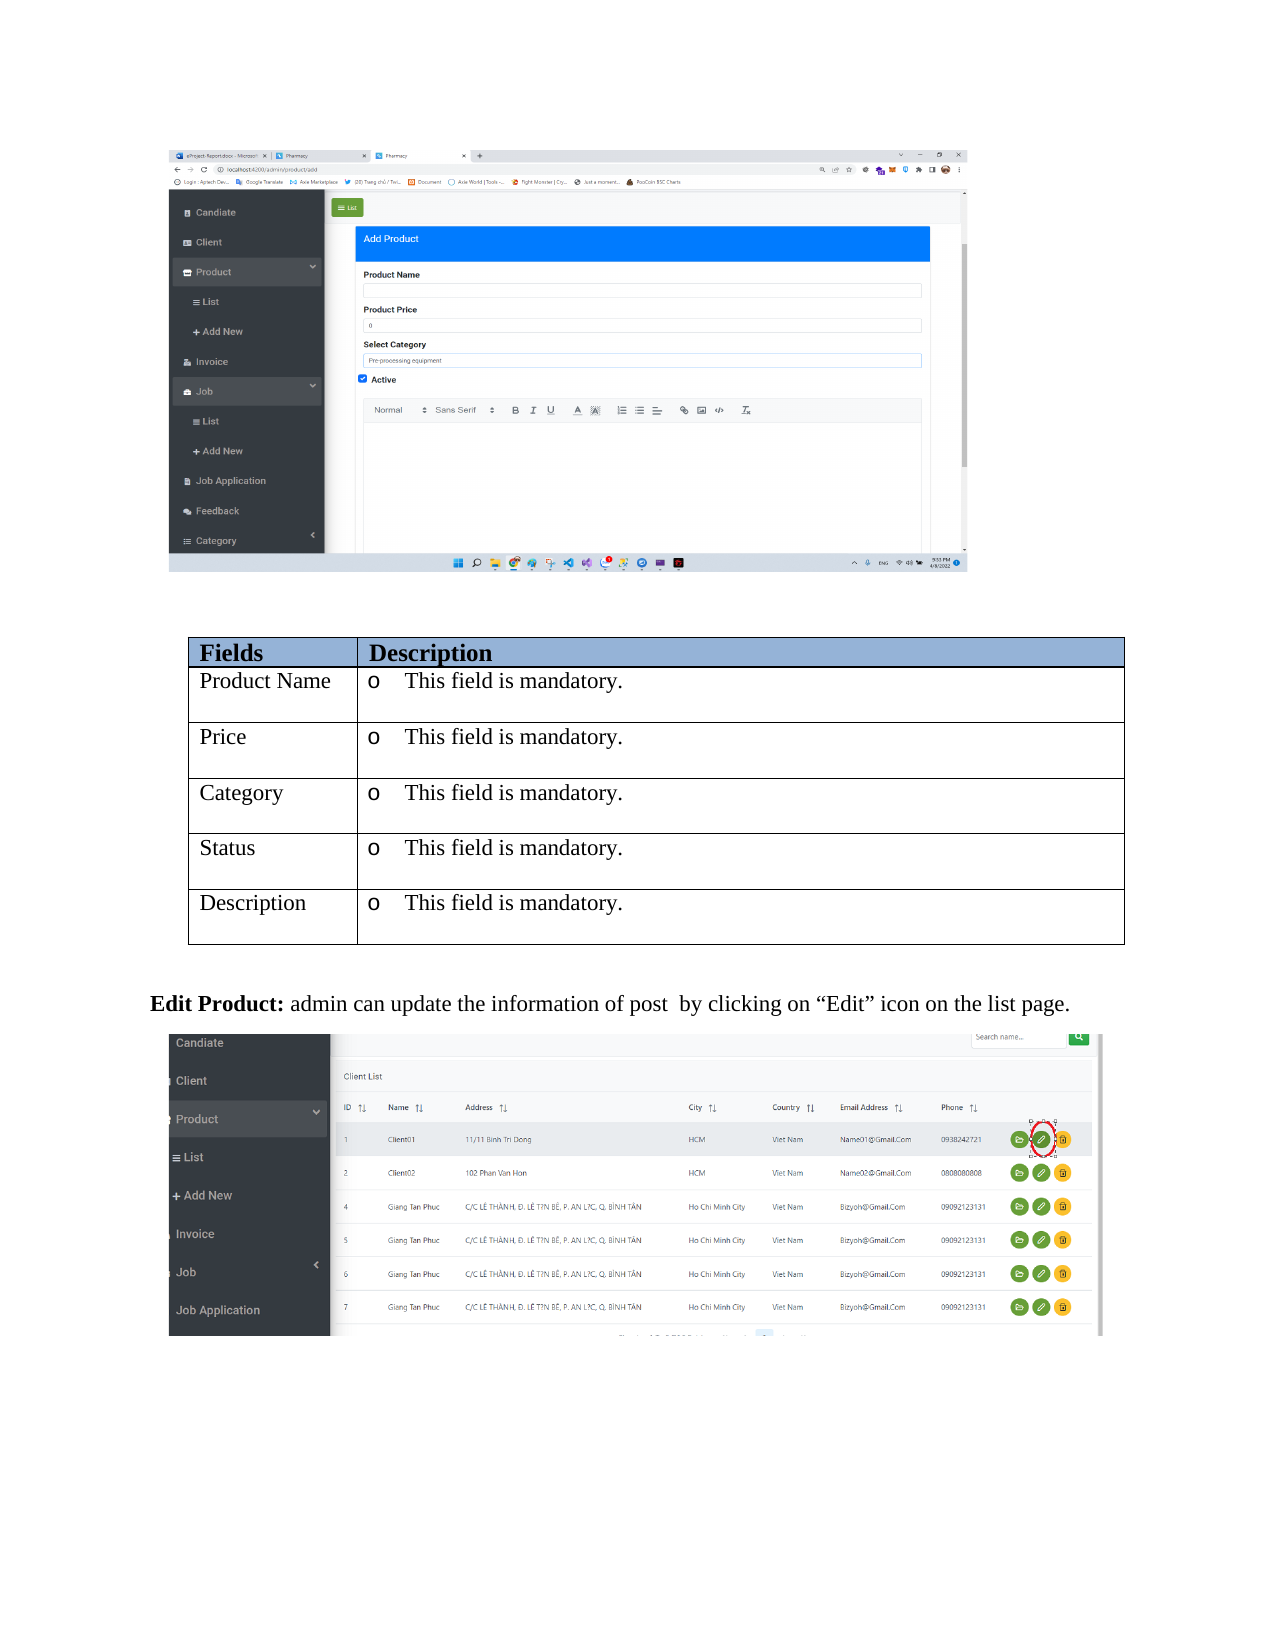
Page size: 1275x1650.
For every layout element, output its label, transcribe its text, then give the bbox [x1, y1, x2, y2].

table_cell This field is mandatory. [358, 779, 1124, 833]
table_cell Price [189, 723, 357, 778]
table_cell Description [189, 890, 357, 944]
table_cell This field is mandatory. [358, 834, 1124, 888]
table_cell This field is mandatory. [358, 723, 1124, 778]
text Edit Product: admin can update the information of post by clicking on “Edit” icon on the list page. [150, 990, 1125, 1016]
table_cell This field is mandatory. [358, 890, 1124, 944]
table_header Description [358, 638, 1124, 666]
table_cell Status [189, 834, 357, 888]
table_cell Category [189, 779, 357, 833]
table_cell Product Name [189, 668, 357, 722]
table_cell This field is mandatory. [358, 668, 1124, 722]
table_header Fields [189, 638, 357, 666]
